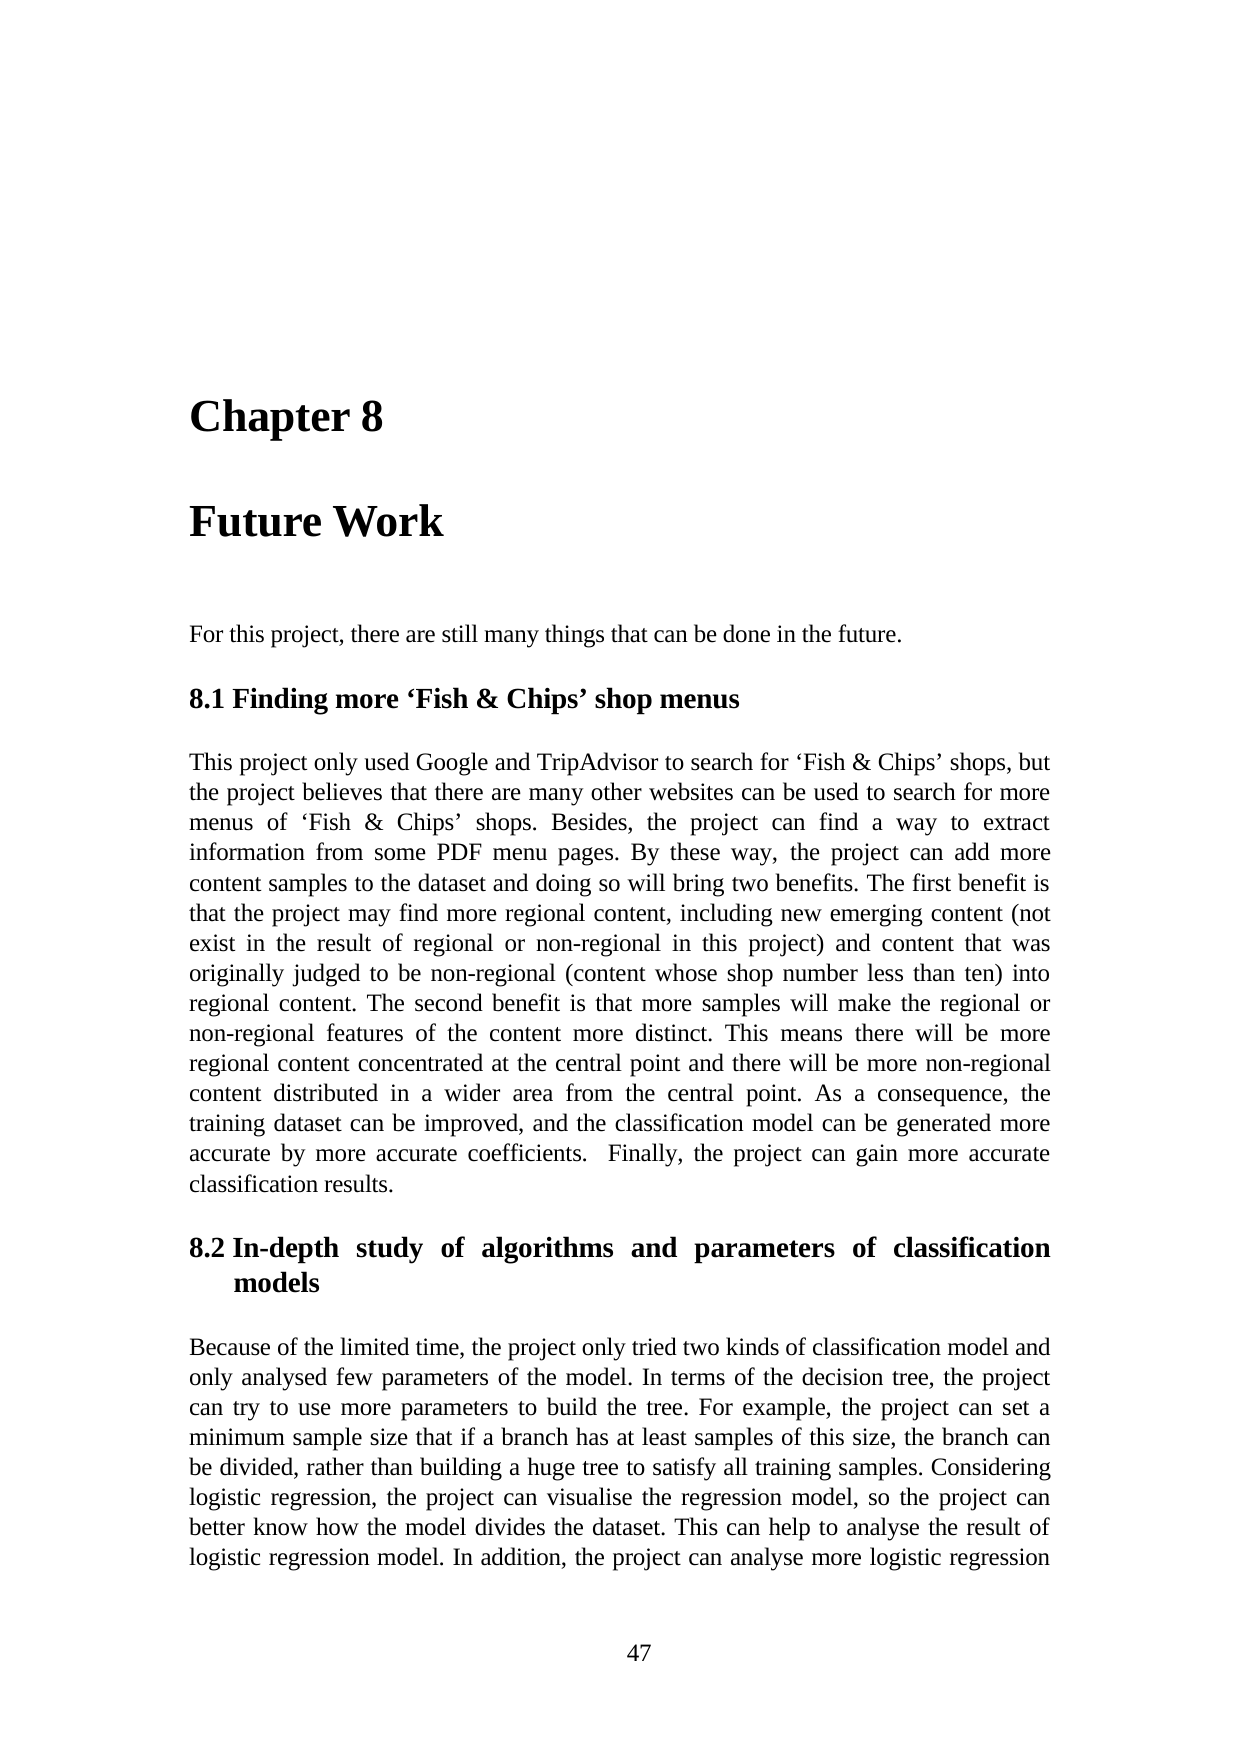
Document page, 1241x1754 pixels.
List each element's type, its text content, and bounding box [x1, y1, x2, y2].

text For this project, there are still many things that can be done in the future. [189, 619, 1051, 648]
subtitle Future Work [189, 388, 1051, 546]
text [189, 1332, 1051, 1571]
text This project only used Google and TripAdvisor to search for ‘Fish & Chips’ shops, but the project believes that there are many other websites can be used to search for more menus of ‘Fish & Chips’ shops. Besides, the project can find a way to extract information from some PDF menu pages. By these way, the project can add more content samples to the dataset and doing so will bring two benefits. The first benefit is that the project may find more regional content, including new emerging content (not exist in the result of regional or non-regional in this project) and content that was originally judged to be non-regional (content whose shop number less than ten) into regional content. The second benefit is that more samples will make the regional or non-regional features of the content more distinct. This means there will be more regional content concentrated at the central point and there will be more non-regional content distributed in a wider area from the central point. As a consequence, the training dataset can be improved, and the classification model can be generated more accurate by more accurate coefficients. Finally, the project can gain more accurate classification results. [189, 747, 1051, 1197]
subtitle Finding more ‘Fish & Chips’ shop menus [189, 681, 1051, 714]
subtitle In-depth study of algorithms and parameters of classification models [189, 1230, 1051, 1299]
